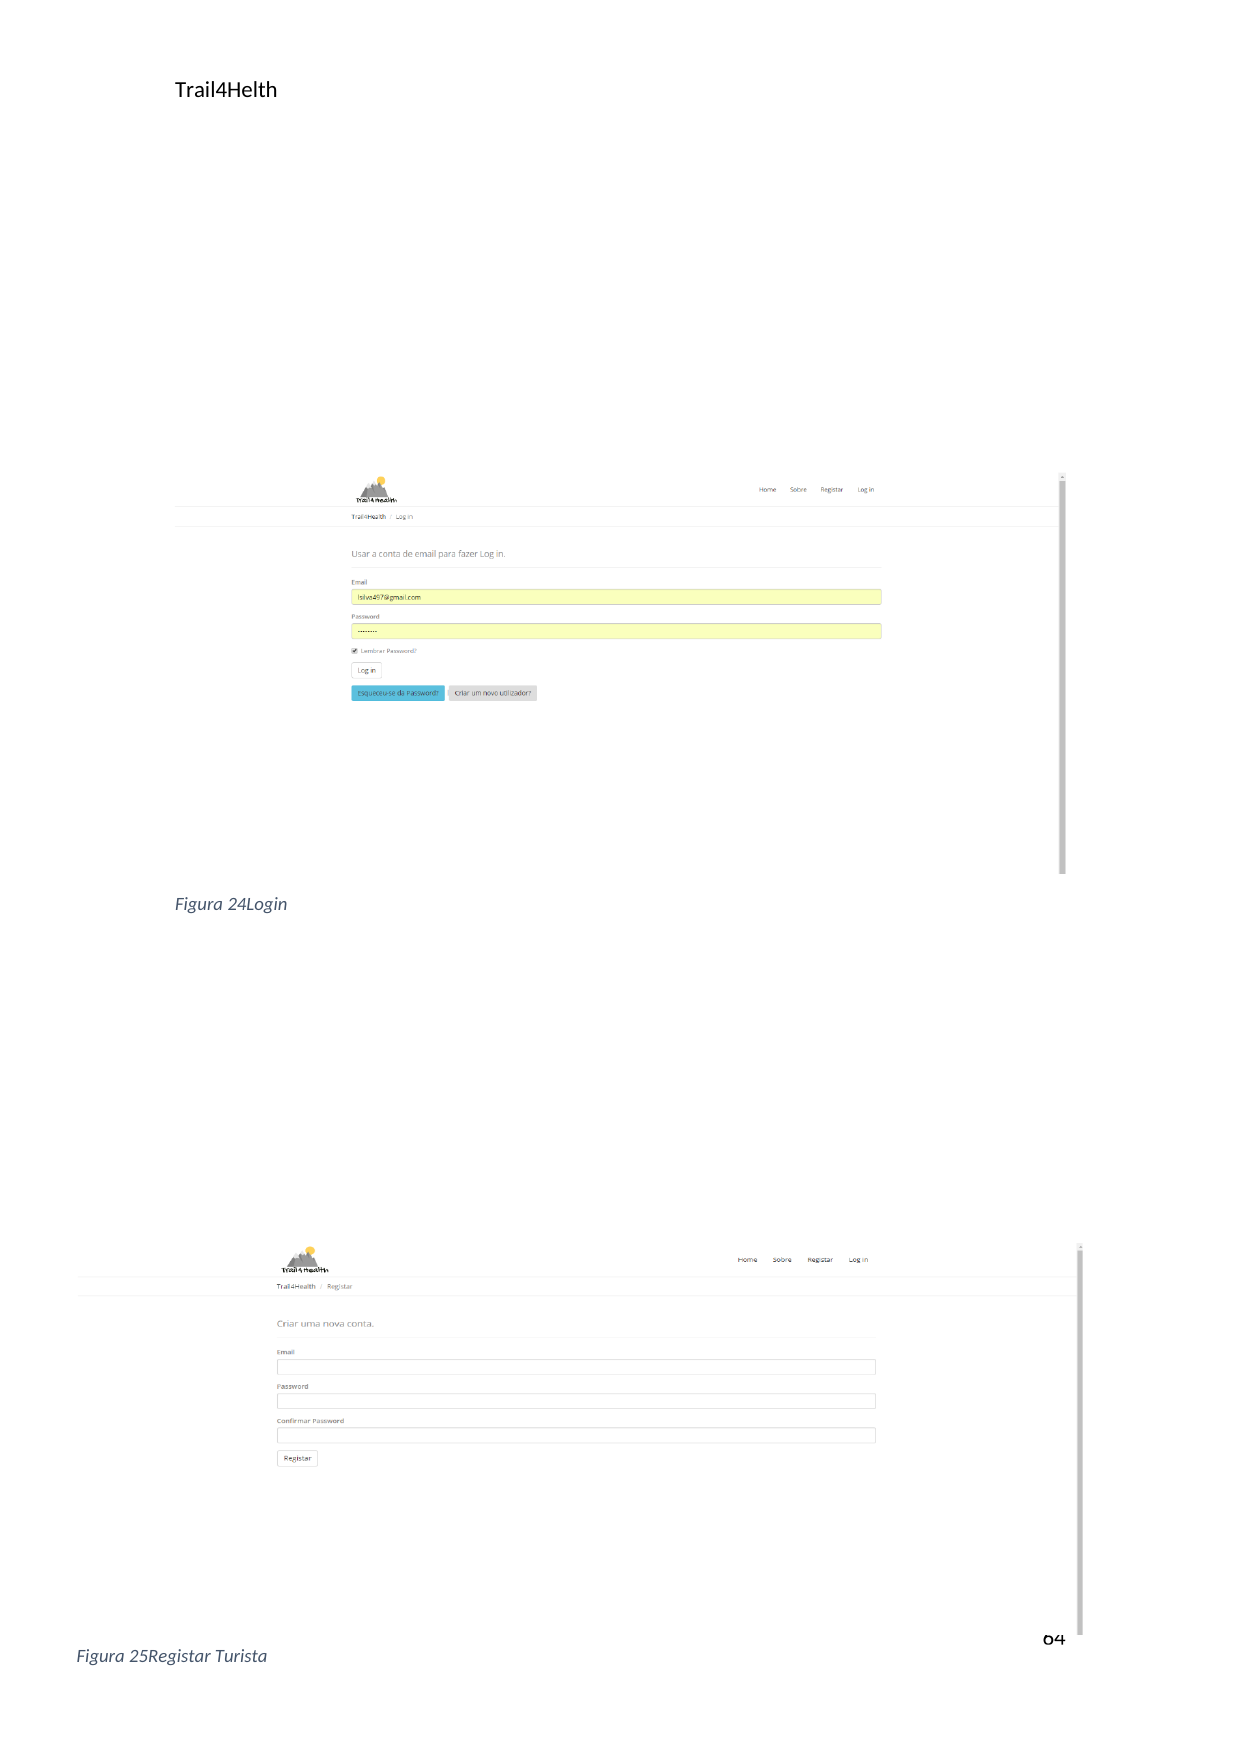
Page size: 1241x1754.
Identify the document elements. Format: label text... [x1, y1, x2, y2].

picture [174, 174, 1066, 874]
picture [76, 936, 1082, 1633]
text Figura 24Login [175, 893, 1065, 916]
